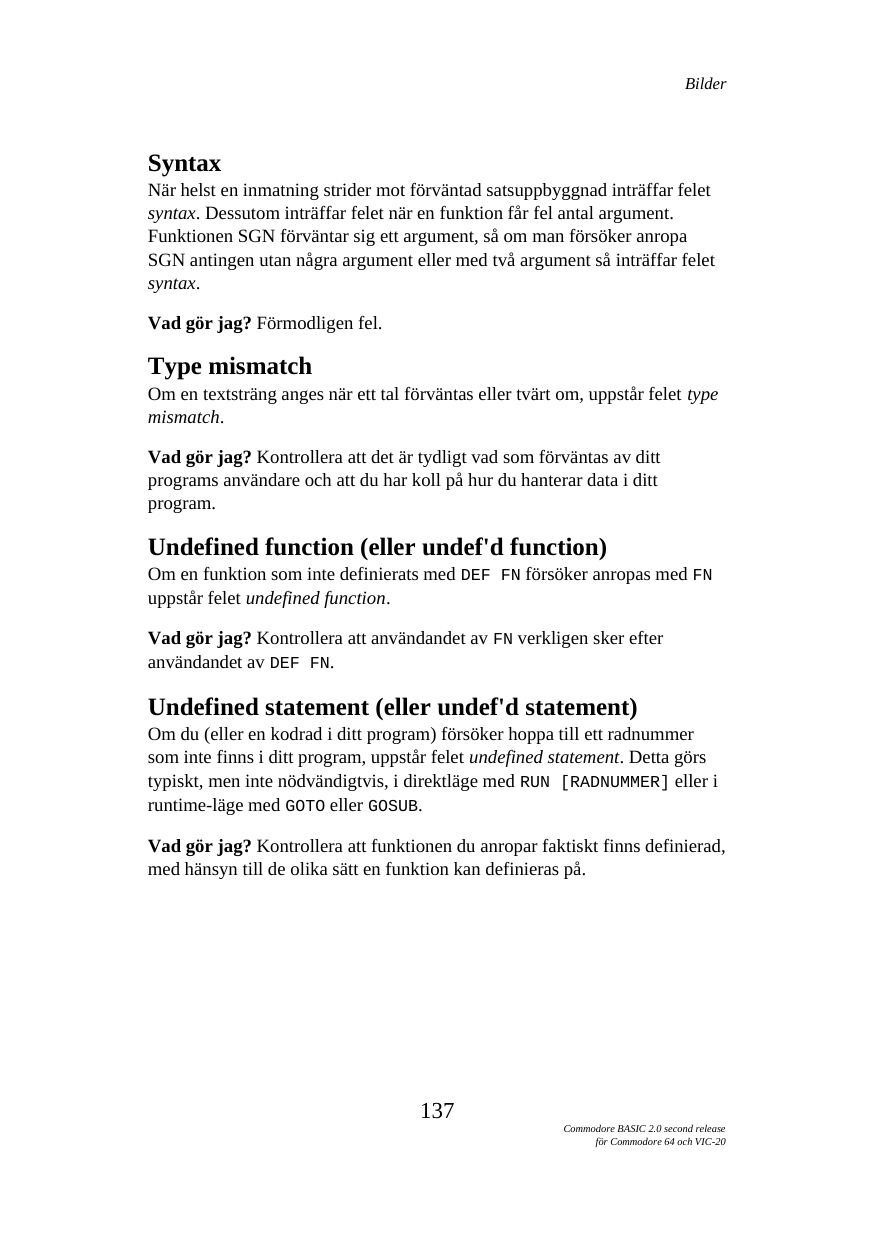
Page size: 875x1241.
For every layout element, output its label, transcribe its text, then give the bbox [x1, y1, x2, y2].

subtitle Type mismatch [148, 351, 726, 380]
text När helst en inmatning strider mot förväntad satsuppbyggnad inträffar felet syntax. Dessutom inträffar felet när en funktion får fel antal argument. Funktionen SGN förväntar sig ett argument, så om man försöker anropa SGN antingen utan några argument eller med två argument så inträffar felet syntax. [148, 179, 726, 293]
subtitle Undefined statement (eller undef'd statement) [148, 692, 726, 721]
text Vad gör jag? Förmodligen fel. [148, 312, 726, 333]
text Vad gör jag? Kontrollera att användandet av FN verkligen sker efter användandet av DEF FN. [148, 627, 726, 674]
text Vad gör jag? Kontrollera att funktionen du anropar faktiskt finns definierad, med hänsyn till de olika sätt en funktion kan definieras på. [148, 835, 726, 879]
subtitle Syntax [148, 148, 726, 176]
text Om en funktion som inte definierats med DEF FN försöker anropas med FN uppstår felet undefined function. [148, 563, 726, 609]
subtitle Undefined function (eller undef'd function) [148, 532, 726, 561]
text Om du (eller en kodrad i ditt program) försöker hoppa till ett radnummer som inte finns i ditt program, uppstår felet undefined statement. Detta görs typiskt, men inte nödvändigtvis, i direktläge med RUN [RADNUMMER] eller i runtime-läge med GOTO eller GOSUB. [148, 723, 726, 816]
text Vad gör jag? Kontrollera att det är tydligt vad som förväntas av ditt programs användare och att du har koll på hur du hanterar data i ditt program. [148, 446, 726, 514]
text Om en textsträng anges när ett tal förväntas eller tvärt om, uppstår felet type mismatch. [148, 382, 726, 427]
